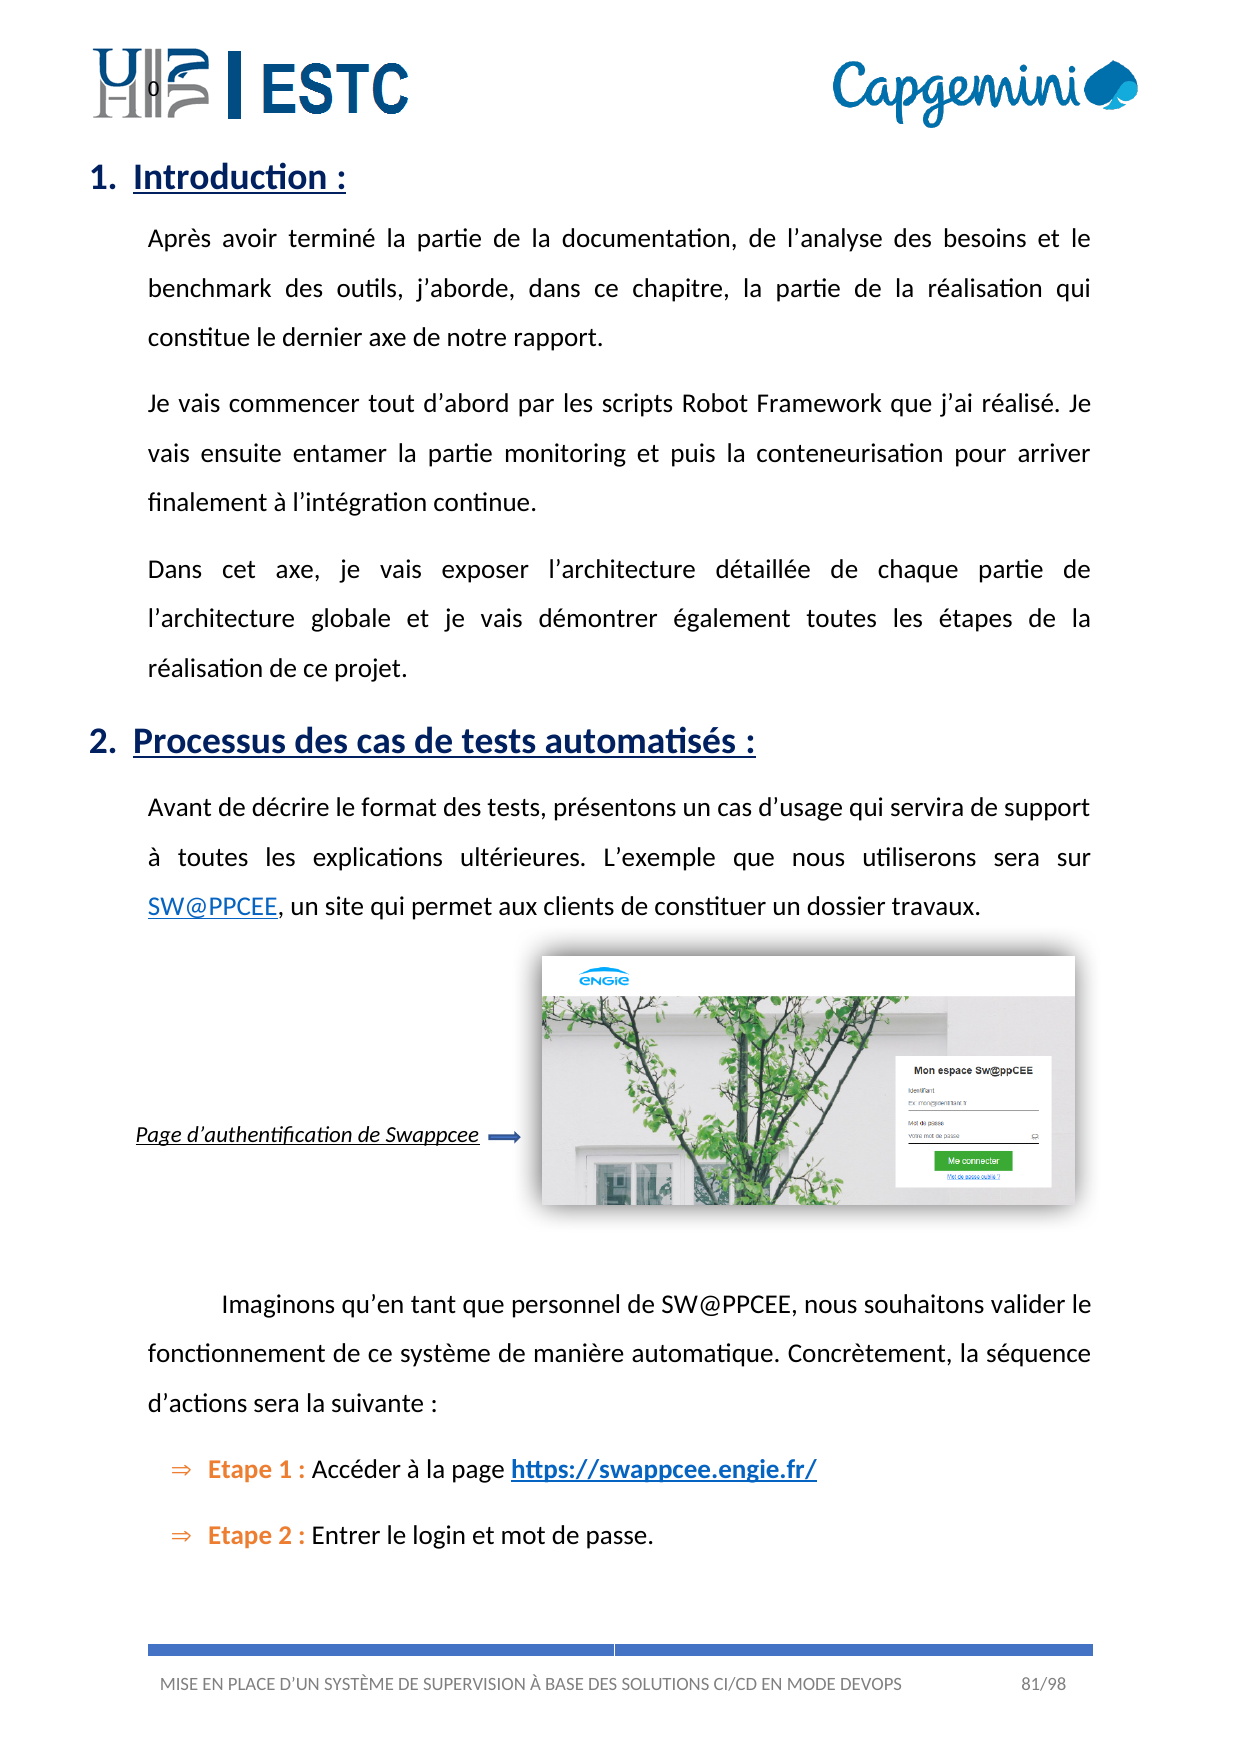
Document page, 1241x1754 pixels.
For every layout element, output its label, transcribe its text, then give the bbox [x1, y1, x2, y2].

text Après avoir terminé la partie de la documentation, de l’analyse des besoins et le benchmark des outils, j’aborde, dans ce chapitre, la partie de la réalisation qui constitue le dernier axe de notre rapport. [148, 222, 1093, 353]
text Avant de décrire le format des tests, présentons un cas d’usage qui servira de support à toutes les explications ultérieures. L’exemple que nous utiliserons sera sur SW@PPCEE, un site qui permet aux clients de constituer un dossier travaux. [148, 791, 1093, 923]
subtitle Processus des cas de tests automatisés : [88, 717, 1093, 763]
list Etape 1 : Accéder à la page https://swappcee.engie.fr/ [170, 1452, 1093, 1485]
picture [833, 60, 1139, 128]
picture [87, 40, 418, 136]
list Etape 2 : Entrer le login et mot de passe. [170, 1518, 1093, 1551]
subtitle Introduction : [88, 153, 1093, 199]
picture [542, 956, 1075, 1205]
text Dans cet axe, je vais exposer l’architecture détaillée de chaque partie de l’architecture globale et je vais démontrer également toutes les étapes de la réalisation de ce projet. [148, 552, 1093, 684]
text Je vais commencer tout d’abord par les scripts Robot Framework que j’ai réalisé. Je vais ensuite entamer la partie monitoring et puis la conteneurisation pour arriver finalement à l’intégration continue. [148, 387, 1093, 519]
